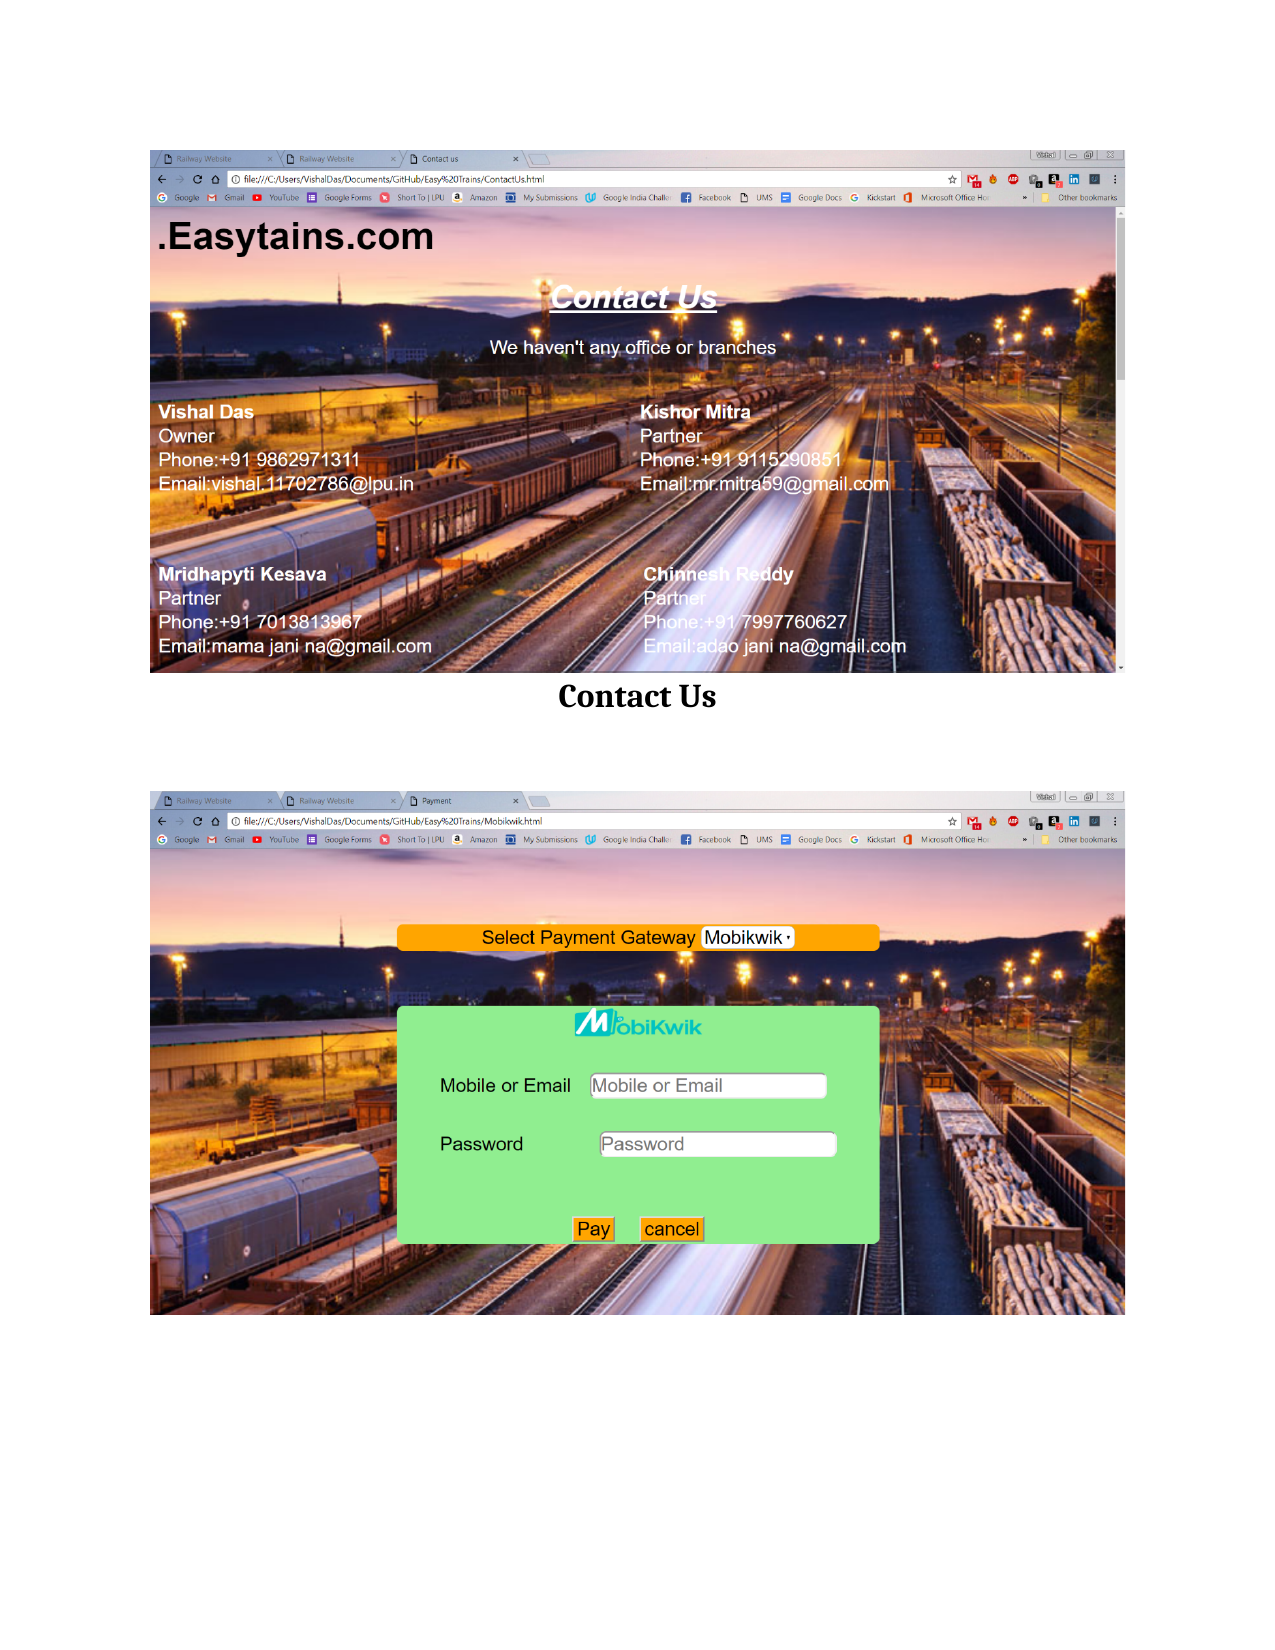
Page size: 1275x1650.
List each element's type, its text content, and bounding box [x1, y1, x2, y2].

text Contact Us [150, 677, 1125, 716]
picture [150, 150, 1125, 673]
picture [150, 791, 1125, 1315]
